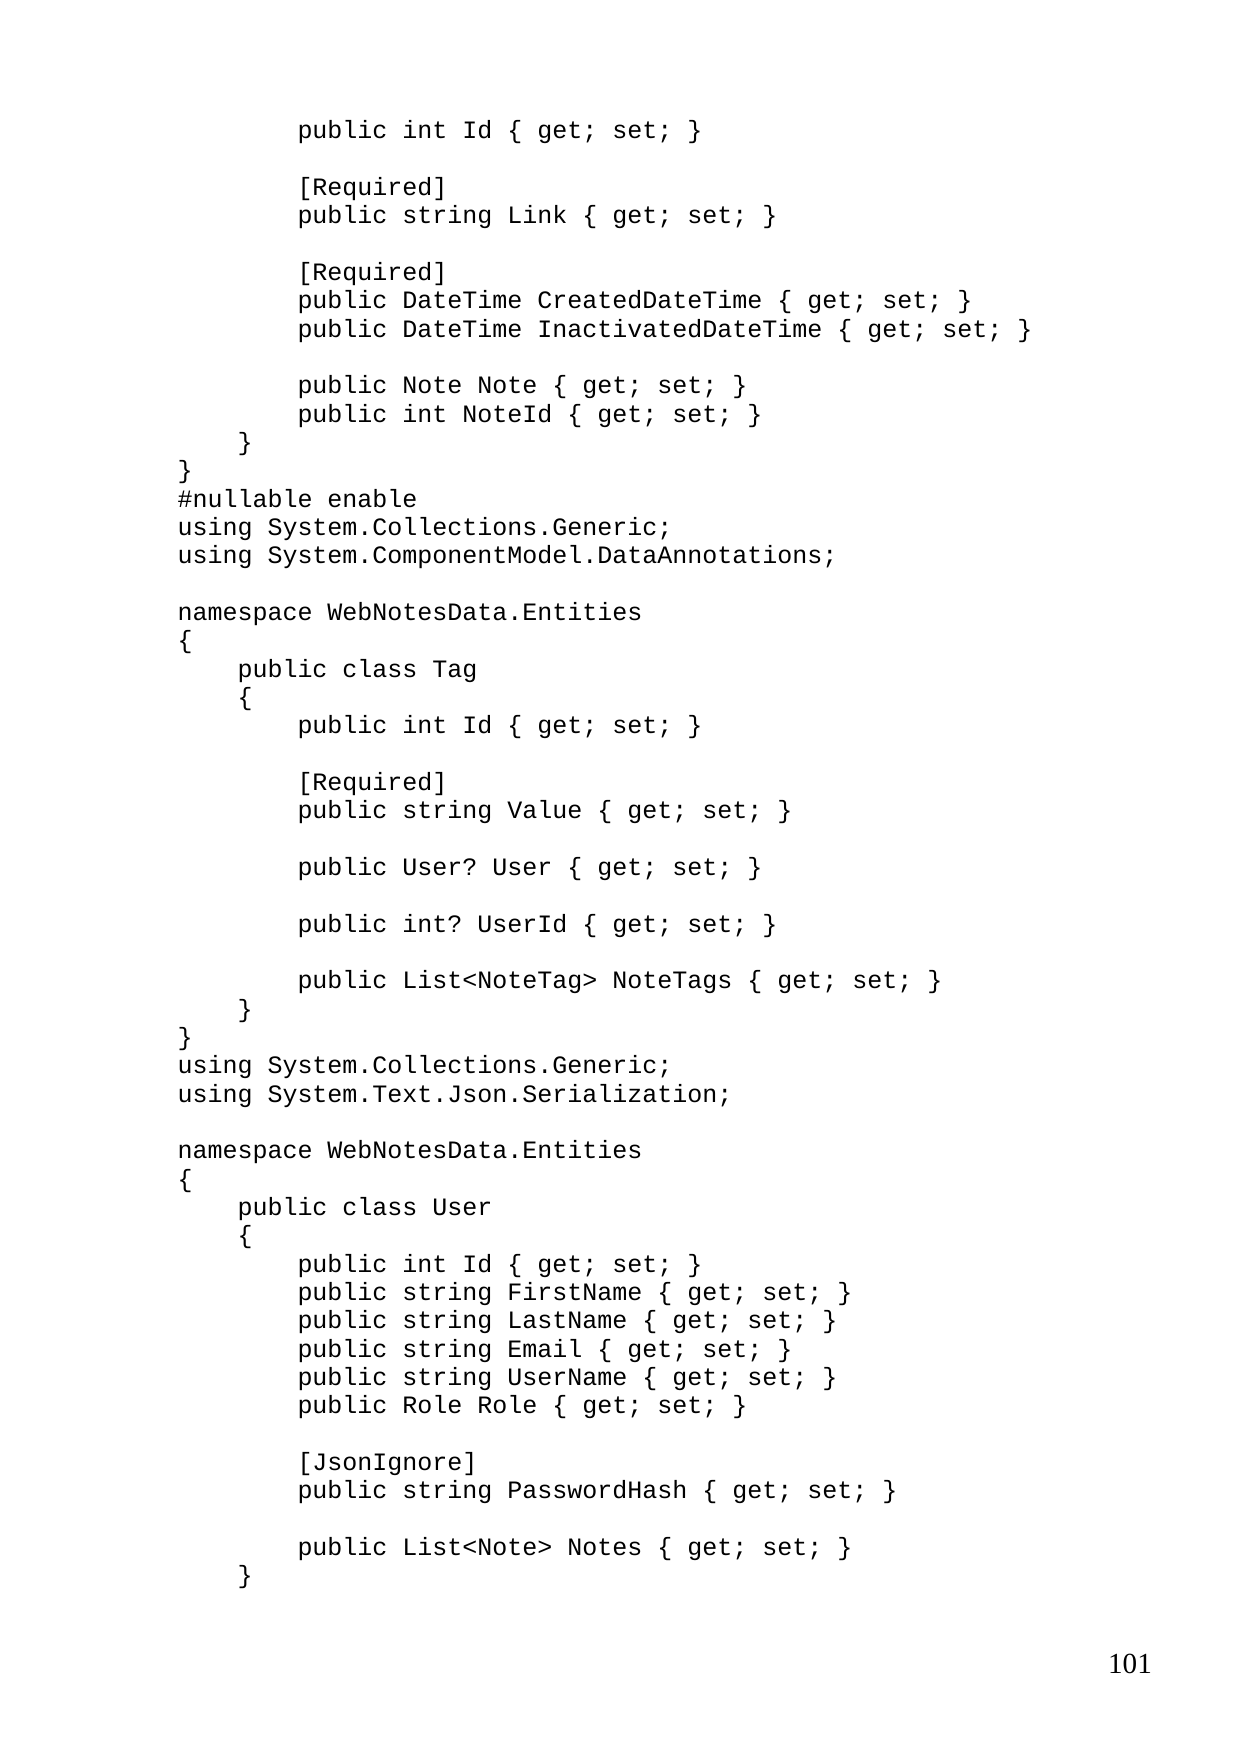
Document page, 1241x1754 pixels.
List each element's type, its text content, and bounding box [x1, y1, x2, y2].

text public int? UserId { get; set; } [177, 911, 1152, 940]
text public List<Note> Notes { get; set; } [177, 1535, 1152, 1563]
text public string FirstName { get; set; } [177, 1280, 1152, 1308]
text using System.Text.Json.Serialization; [177, 1081, 1152, 1110]
text #nullable enable [177, 486, 1152, 515]
text public Note Note { get; set; } [177, 373, 1152, 401]
text public User? User { get; set; } [177, 855, 1152, 883]
text { [177, 1166, 1152, 1195]
text using System.Collections.Generic; [177, 515, 1152, 543]
text public string Link { get; set; } [177, 203, 1152, 231]
text } [177, 430, 1152, 458]
text public int NoteId { get; set; } [177, 401, 1152, 430]
text [Required] [177, 770, 1152, 798]
text public class Tag [177, 656, 1152, 685]
text public DateTime InactivatedDateTime { get; set; } [177, 316, 1152, 345]
text public string PasswordHash { get; set; } [177, 1478, 1152, 1506]
text } [177, 1025, 1152, 1053]
text public int Id { get; set; } [177, 1251, 1152, 1280]
text } [177, 458, 1152, 486]
text { [177, 685, 1152, 713]
text [Required] [177, 175, 1152, 203]
text public string UserName { get; set; } [177, 1365, 1152, 1393]
text namespace WebNotesData.Entities [177, 1138, 1152, 1166]
text public List<NoteTag> NoteTags { get; set; } [177, 968, 1152, 996]
text public int Id { get; set; } [177, 118, 1152, 146]
text public DateTime CreatedDateTime { get; set; } [177, 288, 1152, 316]
text } [177, 996, 1152, 1025]
text namespace WebNotesData.Entities [177, 600, 1152, 628]
text { [177, 1223, 1152, 1251]
text using System.ComponentModel.DataAnnotations; [177, 543, 1152, 571]
text { [177, 628, 1152, 656]
text public class User [177, 1195, 1152, 1223]
text public string Value { get; set; } [177, 798, 1152, 826]
text [JsonIgnore] [177, 1450, 1152, 1478]
text } [177, 1563, 1152, 1591]
text using System.Collections.Generic; [177, 1053, 1152, 1081]
text public Role Role { get; set; } [177, 1393, 1152, 1421]
text public int Id { get; set; } [177, 713, 1152, 741]
text public string Email { get; set; } [177, 1336, 1152, 1365]
text [Required] [177, 260, 1152, 288]
text public string LastName { get; set; } [177, 1308, 1152, 1336]
